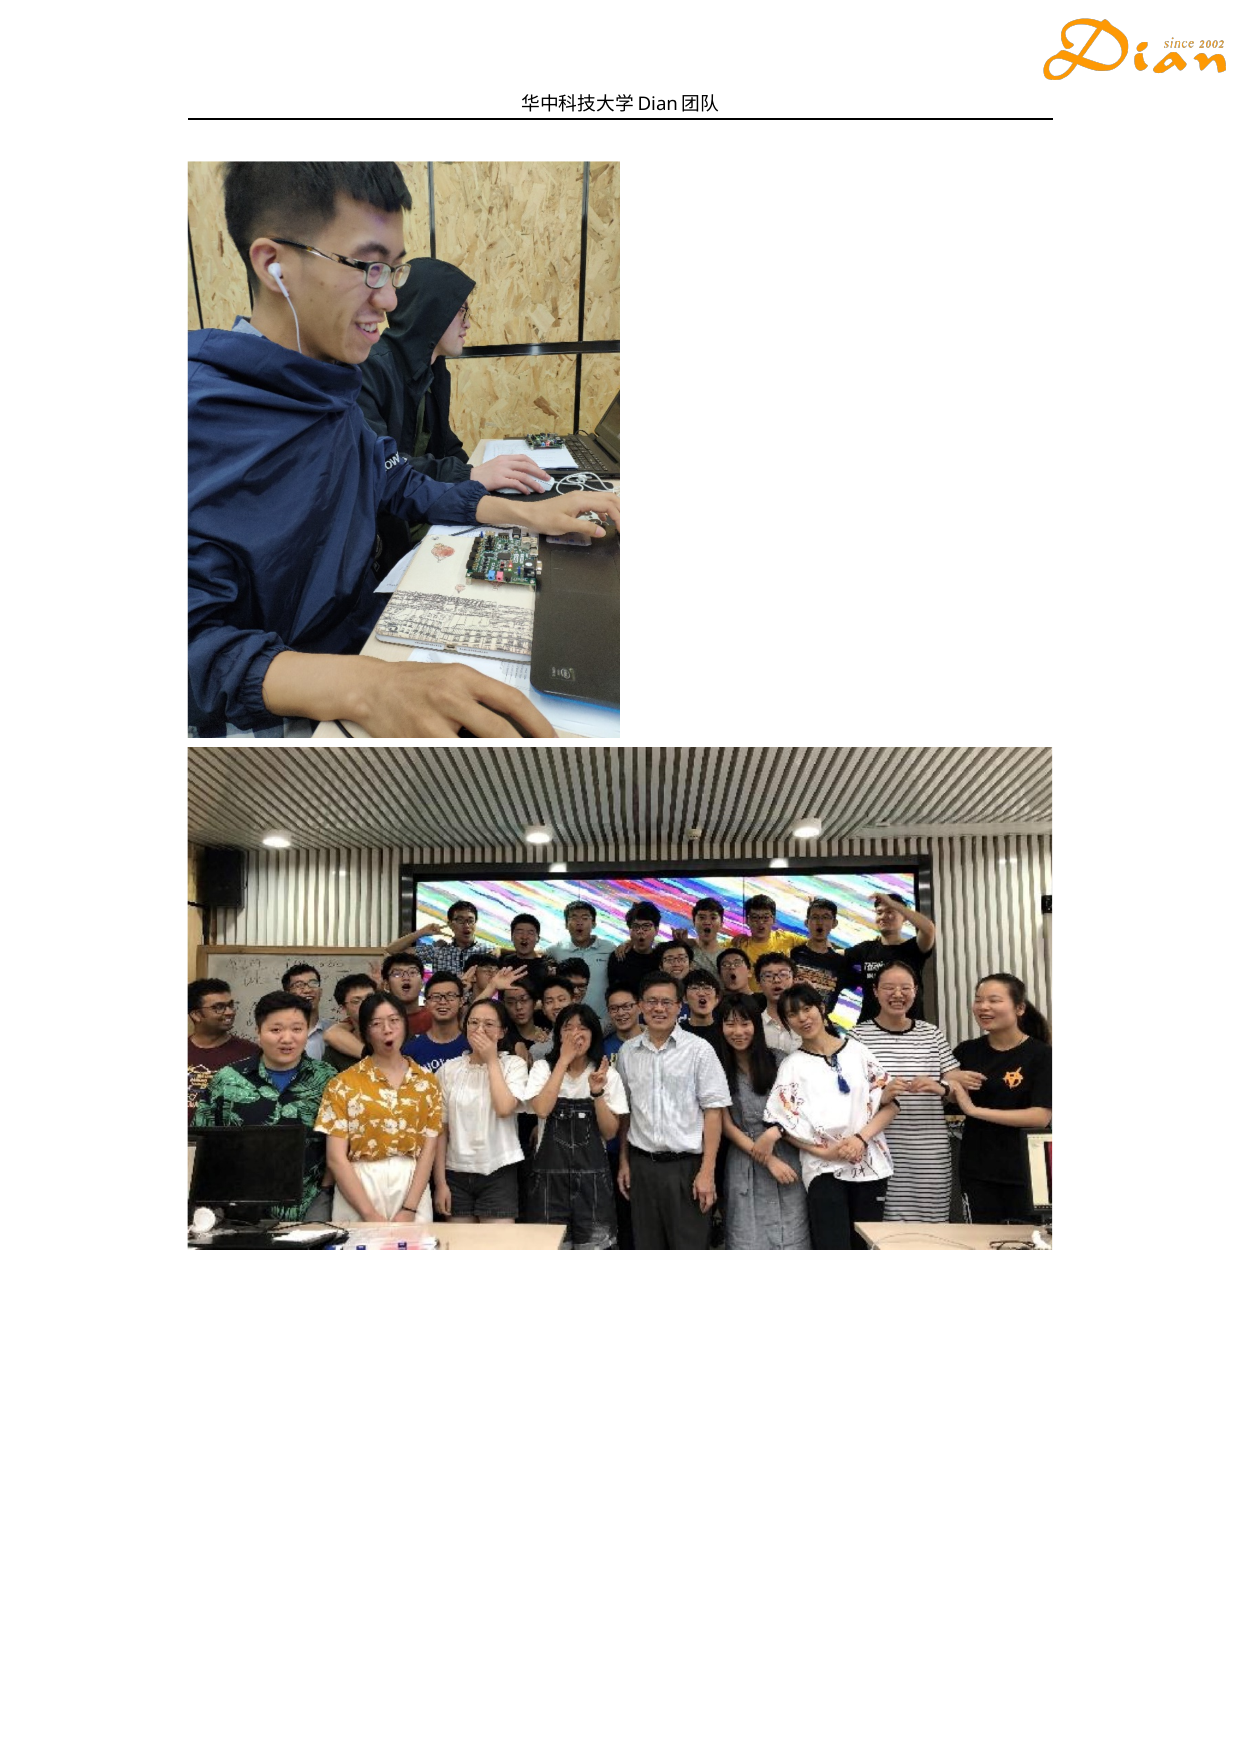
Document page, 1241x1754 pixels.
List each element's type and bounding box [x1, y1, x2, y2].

picture [187, 747, 1053, 1250]
picture [1031, 4, 1238, 89]
picture [188, 162, 620, 737]
